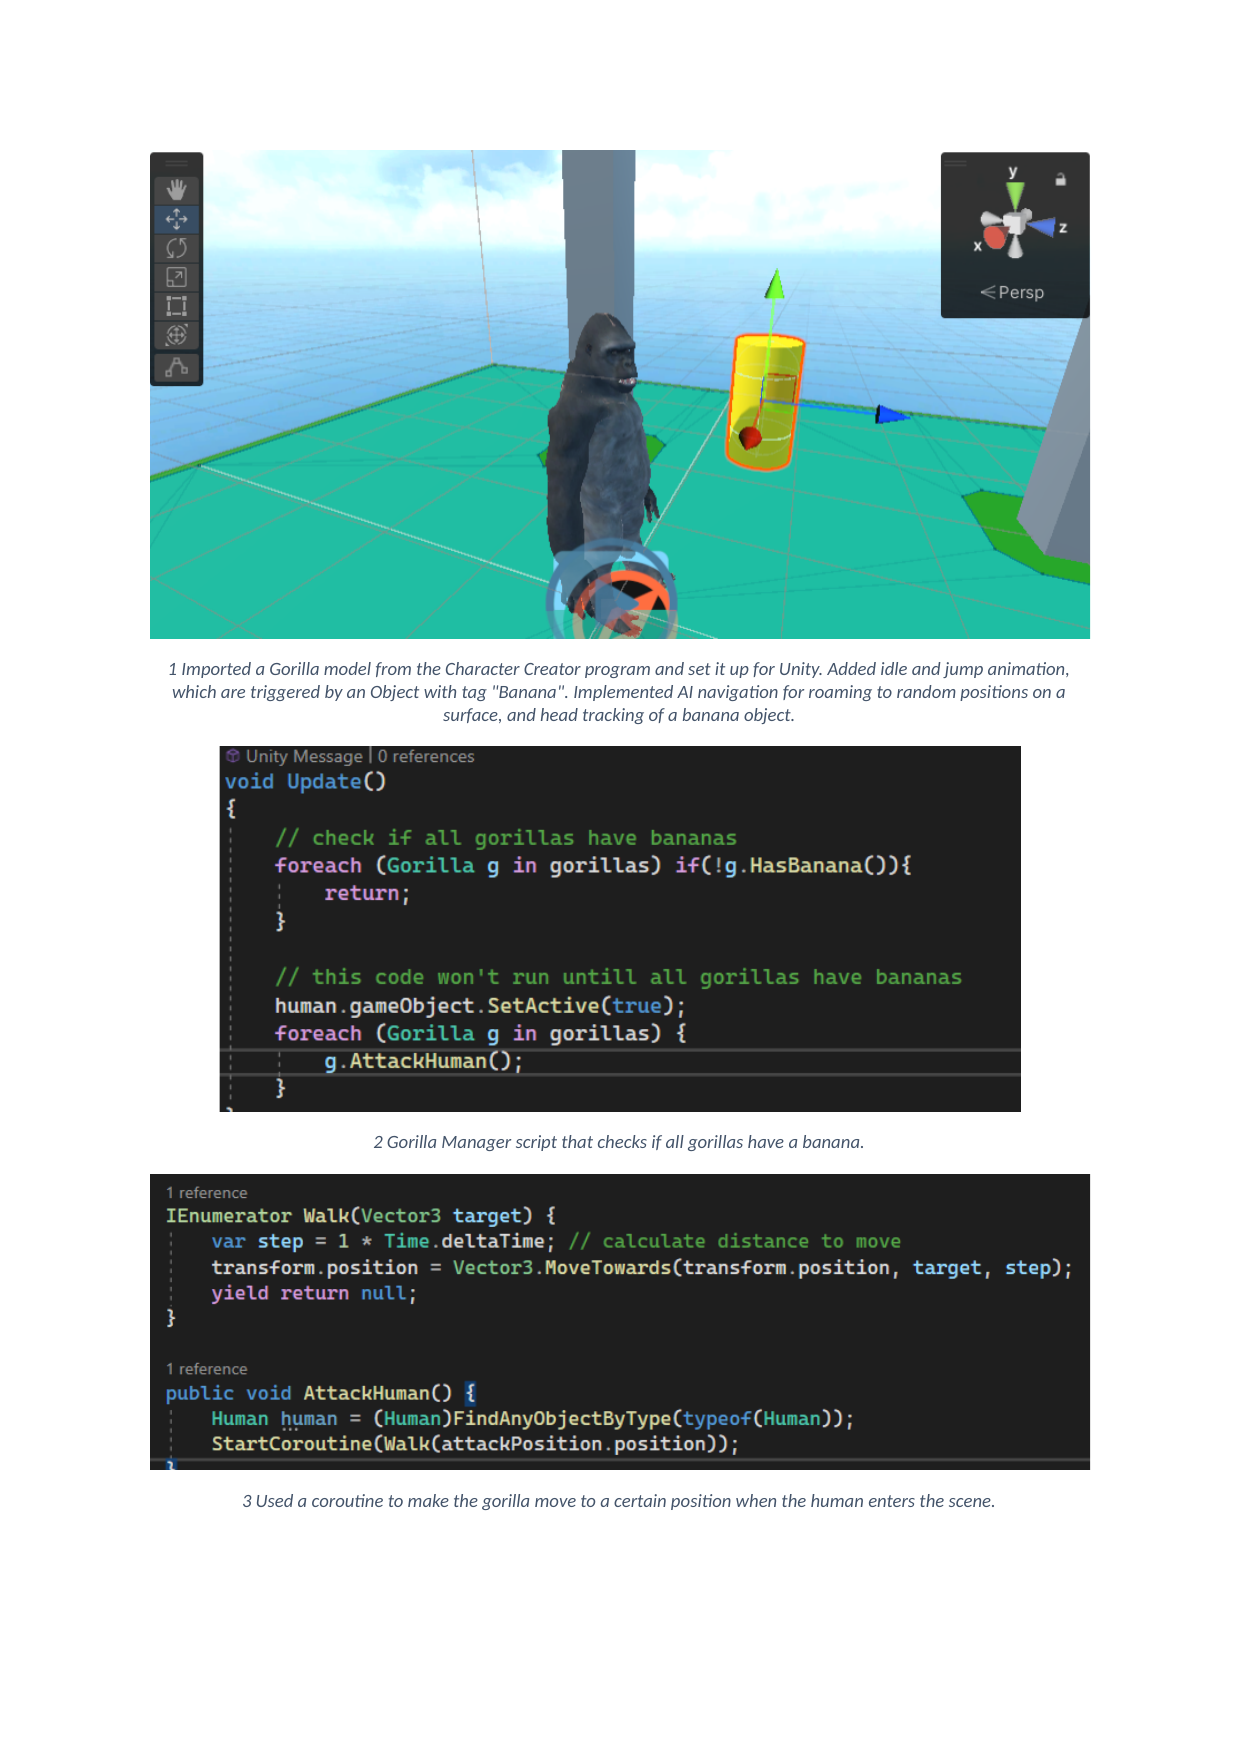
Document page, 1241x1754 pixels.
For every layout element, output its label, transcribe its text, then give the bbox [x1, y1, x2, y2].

picture [150, 1174, 1091, 1470]
picture [150, 150, 1091, 639]
picture [219, 746, 1021, 1112]
